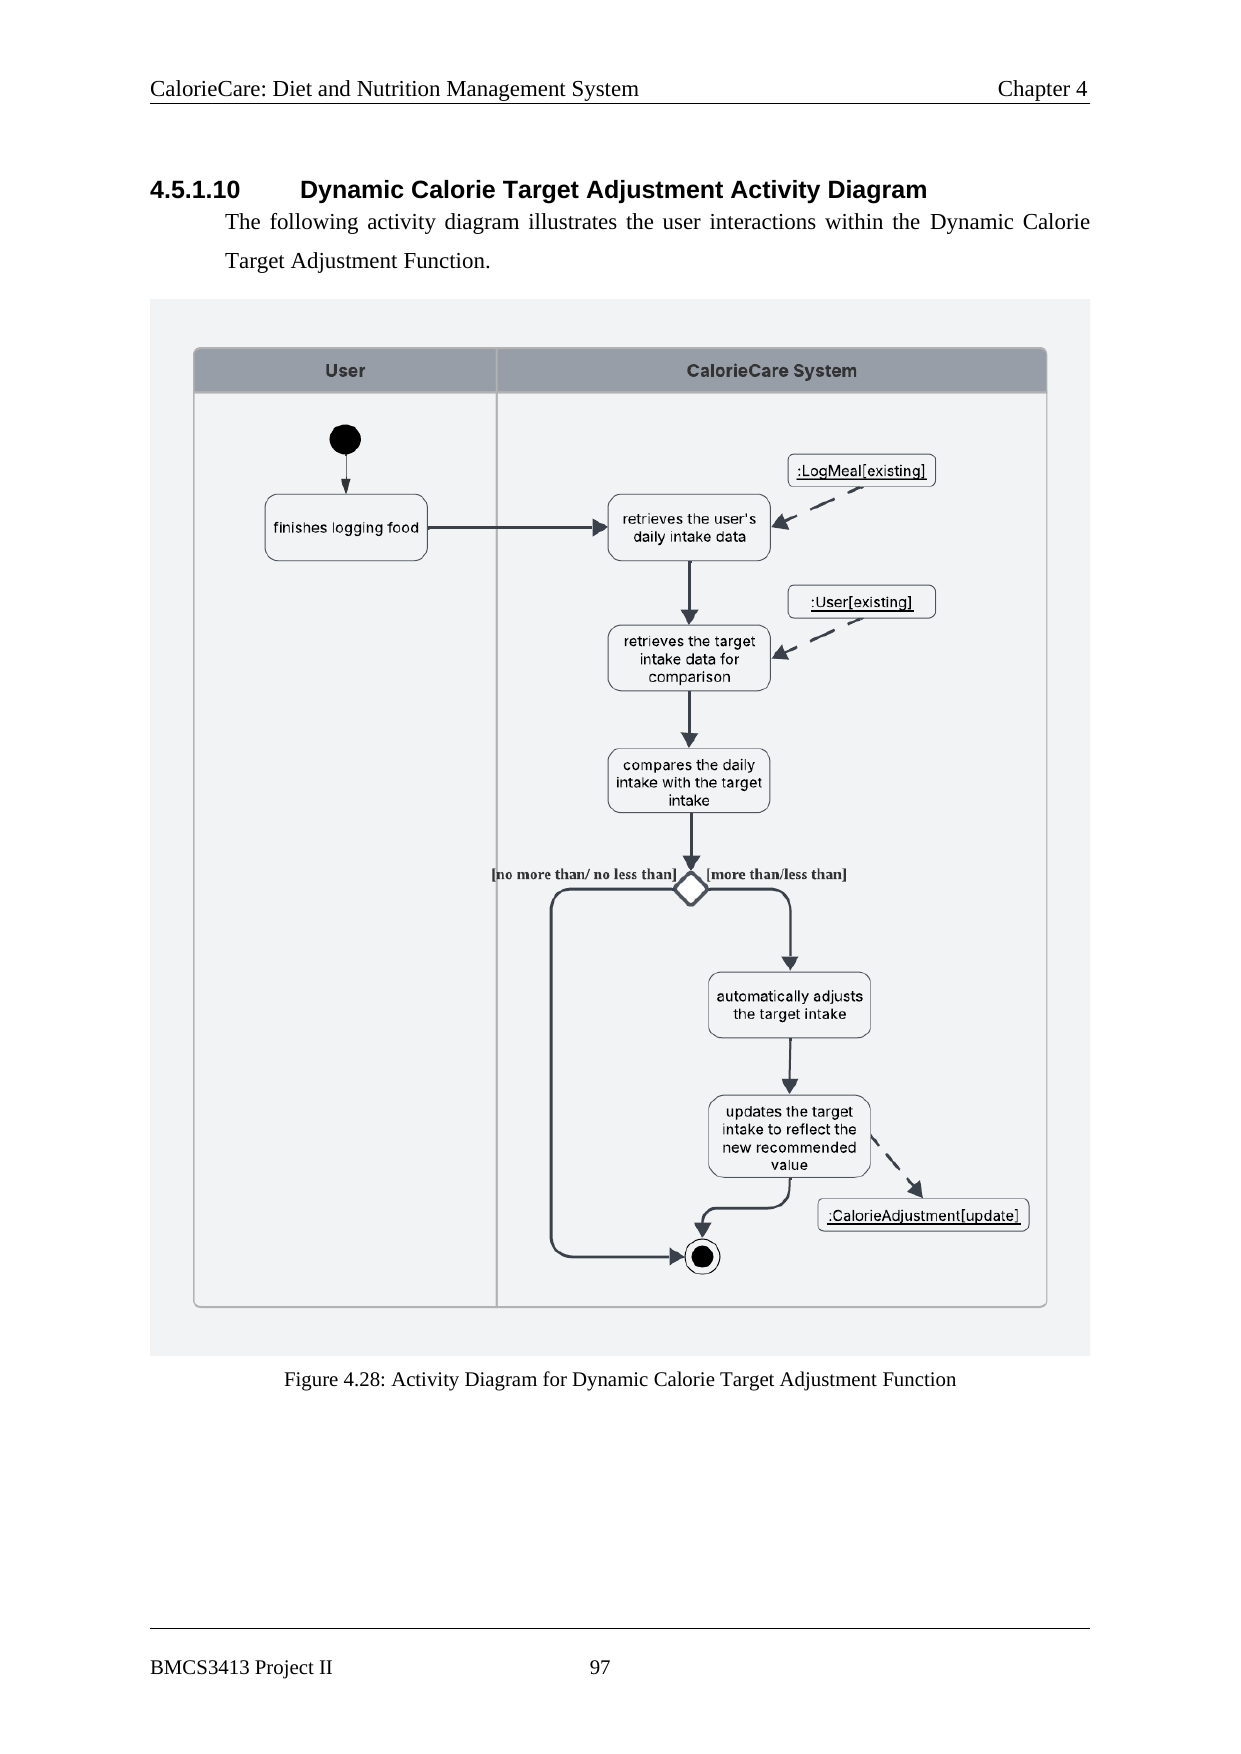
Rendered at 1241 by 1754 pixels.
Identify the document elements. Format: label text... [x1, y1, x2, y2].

text Figure 4.28: Activity Diagram for Dynamic Calorie Target Adjustment Function [150, 1367, 1090, 1391]
subtitle Dynamic Calorie Target Adjustment Activity Diagram [150, 175, 1090, 204]
text The following activity diagram illustrates the user interactions within the Dynamic Calorie Target Adjustment Function. [225, 208, 1090, 274]
picture [150, 299, 1091, 1356]
